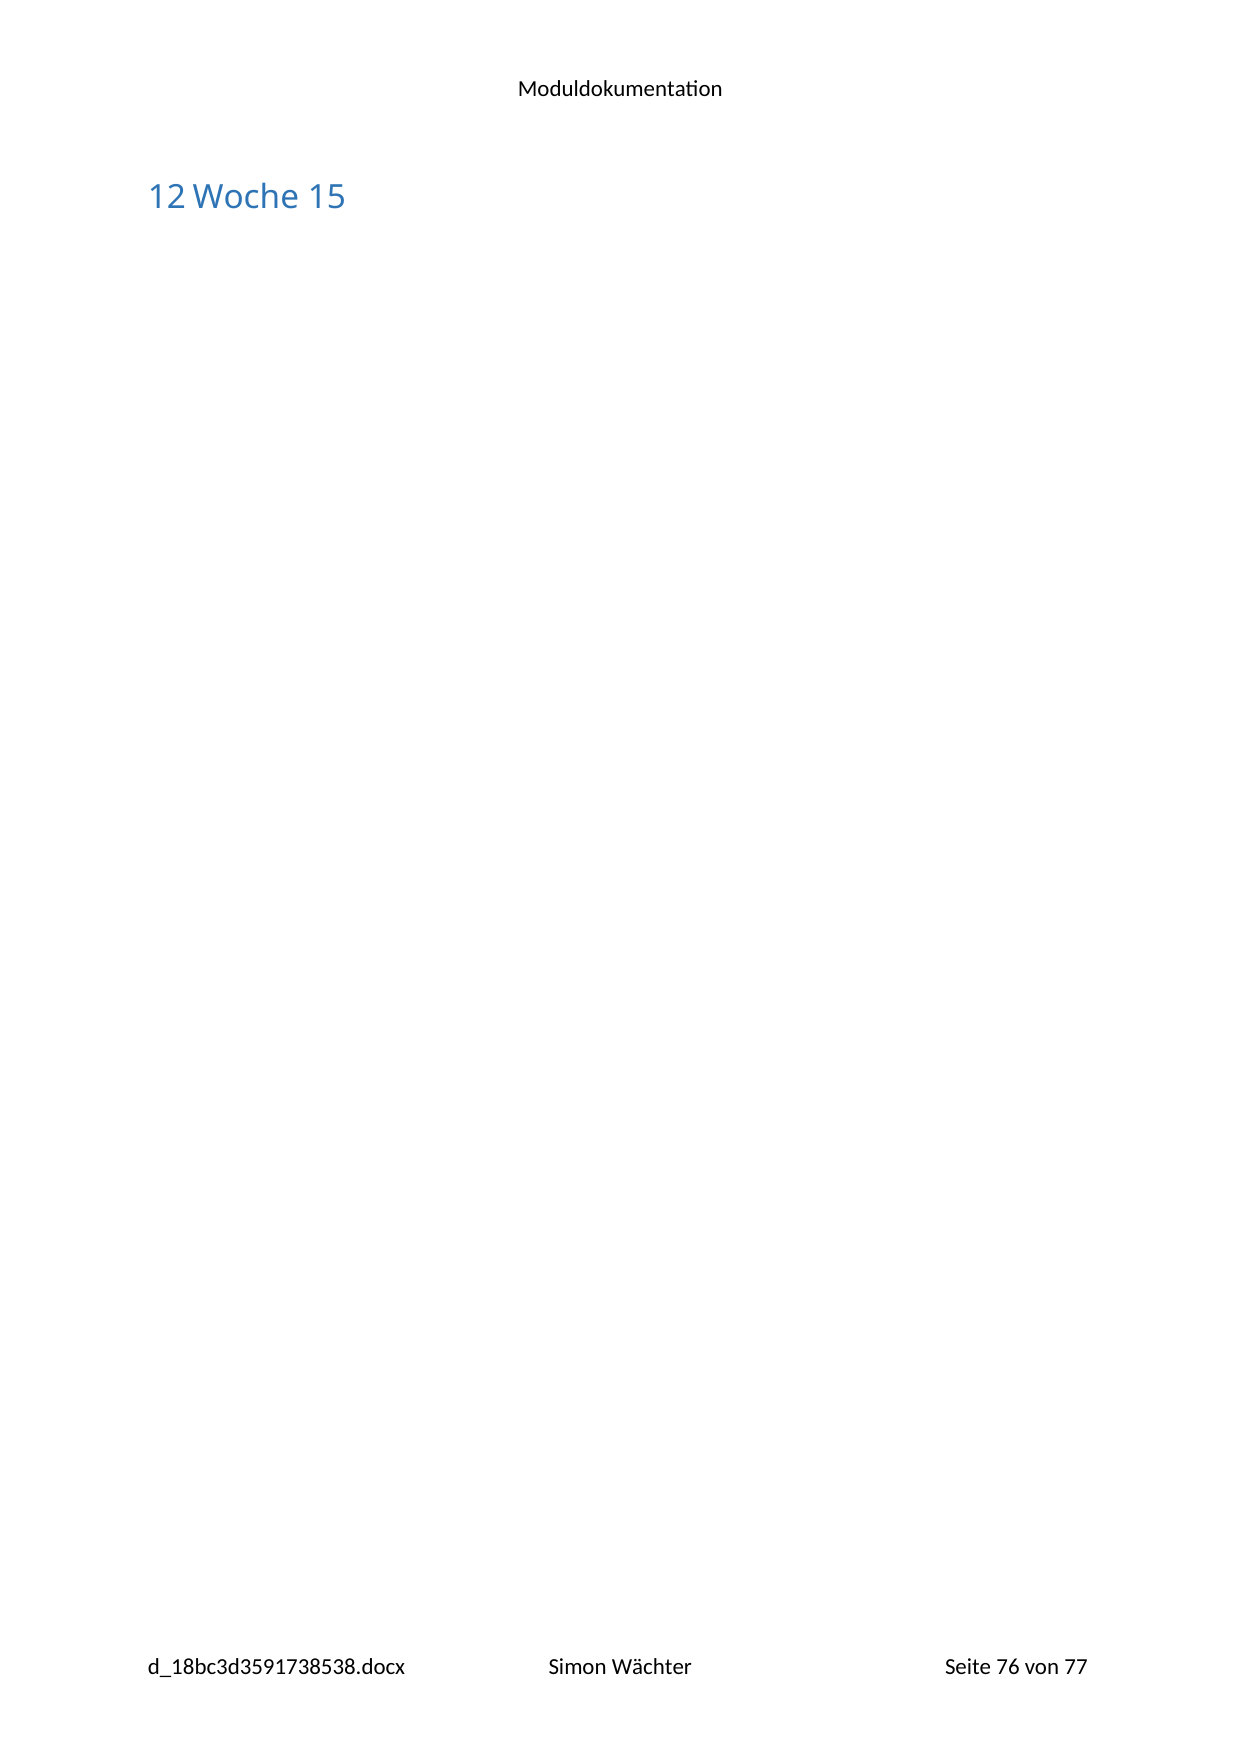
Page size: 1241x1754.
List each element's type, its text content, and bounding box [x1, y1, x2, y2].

subtitle Woche 15 [148, 173, 1093, 218]
